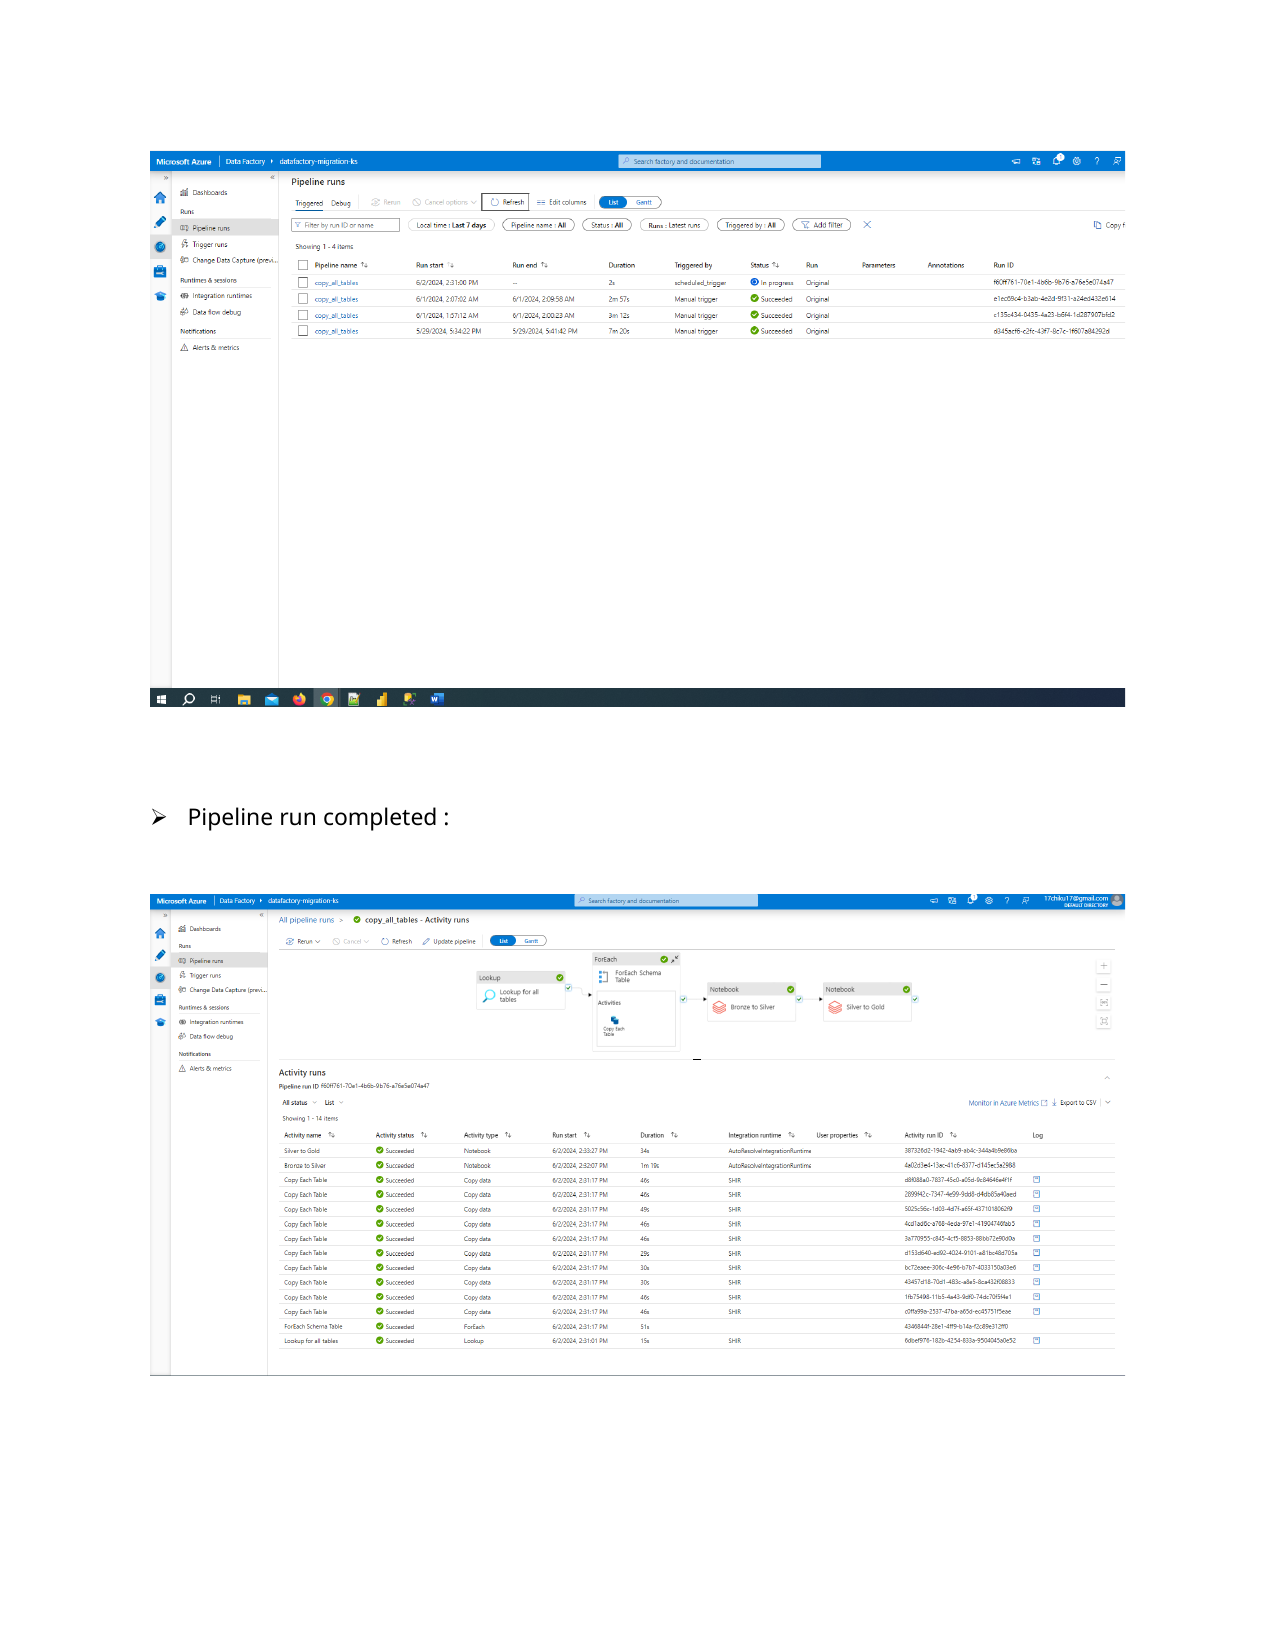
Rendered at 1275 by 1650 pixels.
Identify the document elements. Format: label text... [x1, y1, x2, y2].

list Pipeline run completed : [150, 800, 1125, 832]
picture [150, 894, 1125, 1376]
picture [150, 150, 1125, 707]
